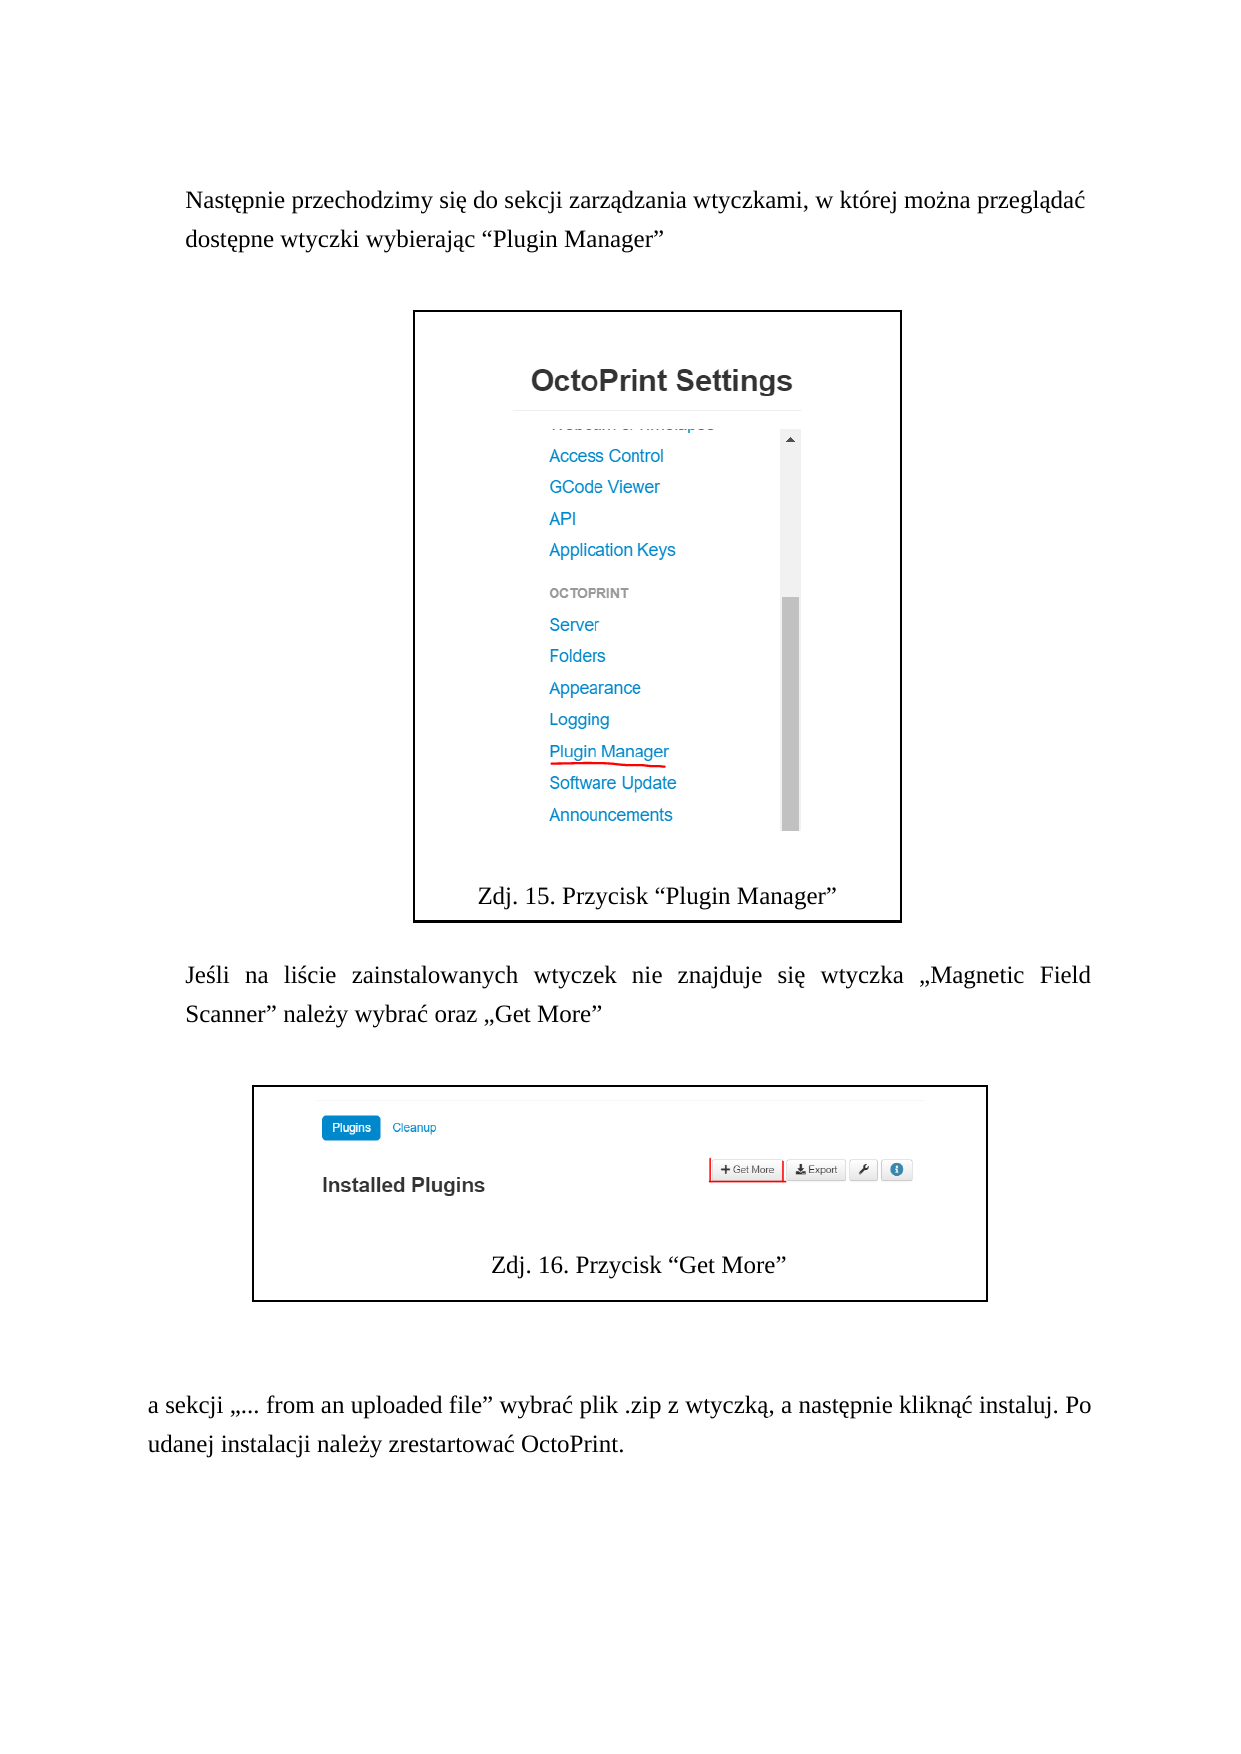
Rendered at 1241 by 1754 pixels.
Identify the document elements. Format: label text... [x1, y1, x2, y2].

table_header Zdj. 15. Przycisk “Plugin Manager” [415, 312, 900, 920]
subtitle Jeśli na liście zainstalowanych wtyczek nie znajduje się wtyczka „Magnetic Field Scanner” należy wybrać oraz „Get More” [185, 960, 1093, 1027]
table_header Zdj. 16. Przycisk “Get More” [254, 1087, 986, 1300]
subtitle Następnie przechodzimy się do sekcji zarządzania wtyczkami, w której można przeglądać dostępne wtyczki wybierając “Plugin Manager” [185, 185, 1093, 253]
picture [315, 1097, 925, 1202]
picture [513, 359, 802, 831]
text a sekcji „... from an uploaded file” wybrać plik .zip z wtyczką, a następnie kliknąć instaluj. Po udanej instalacji należy zrestartować OctoPrint. [148, 1391, 1093, 1458]
